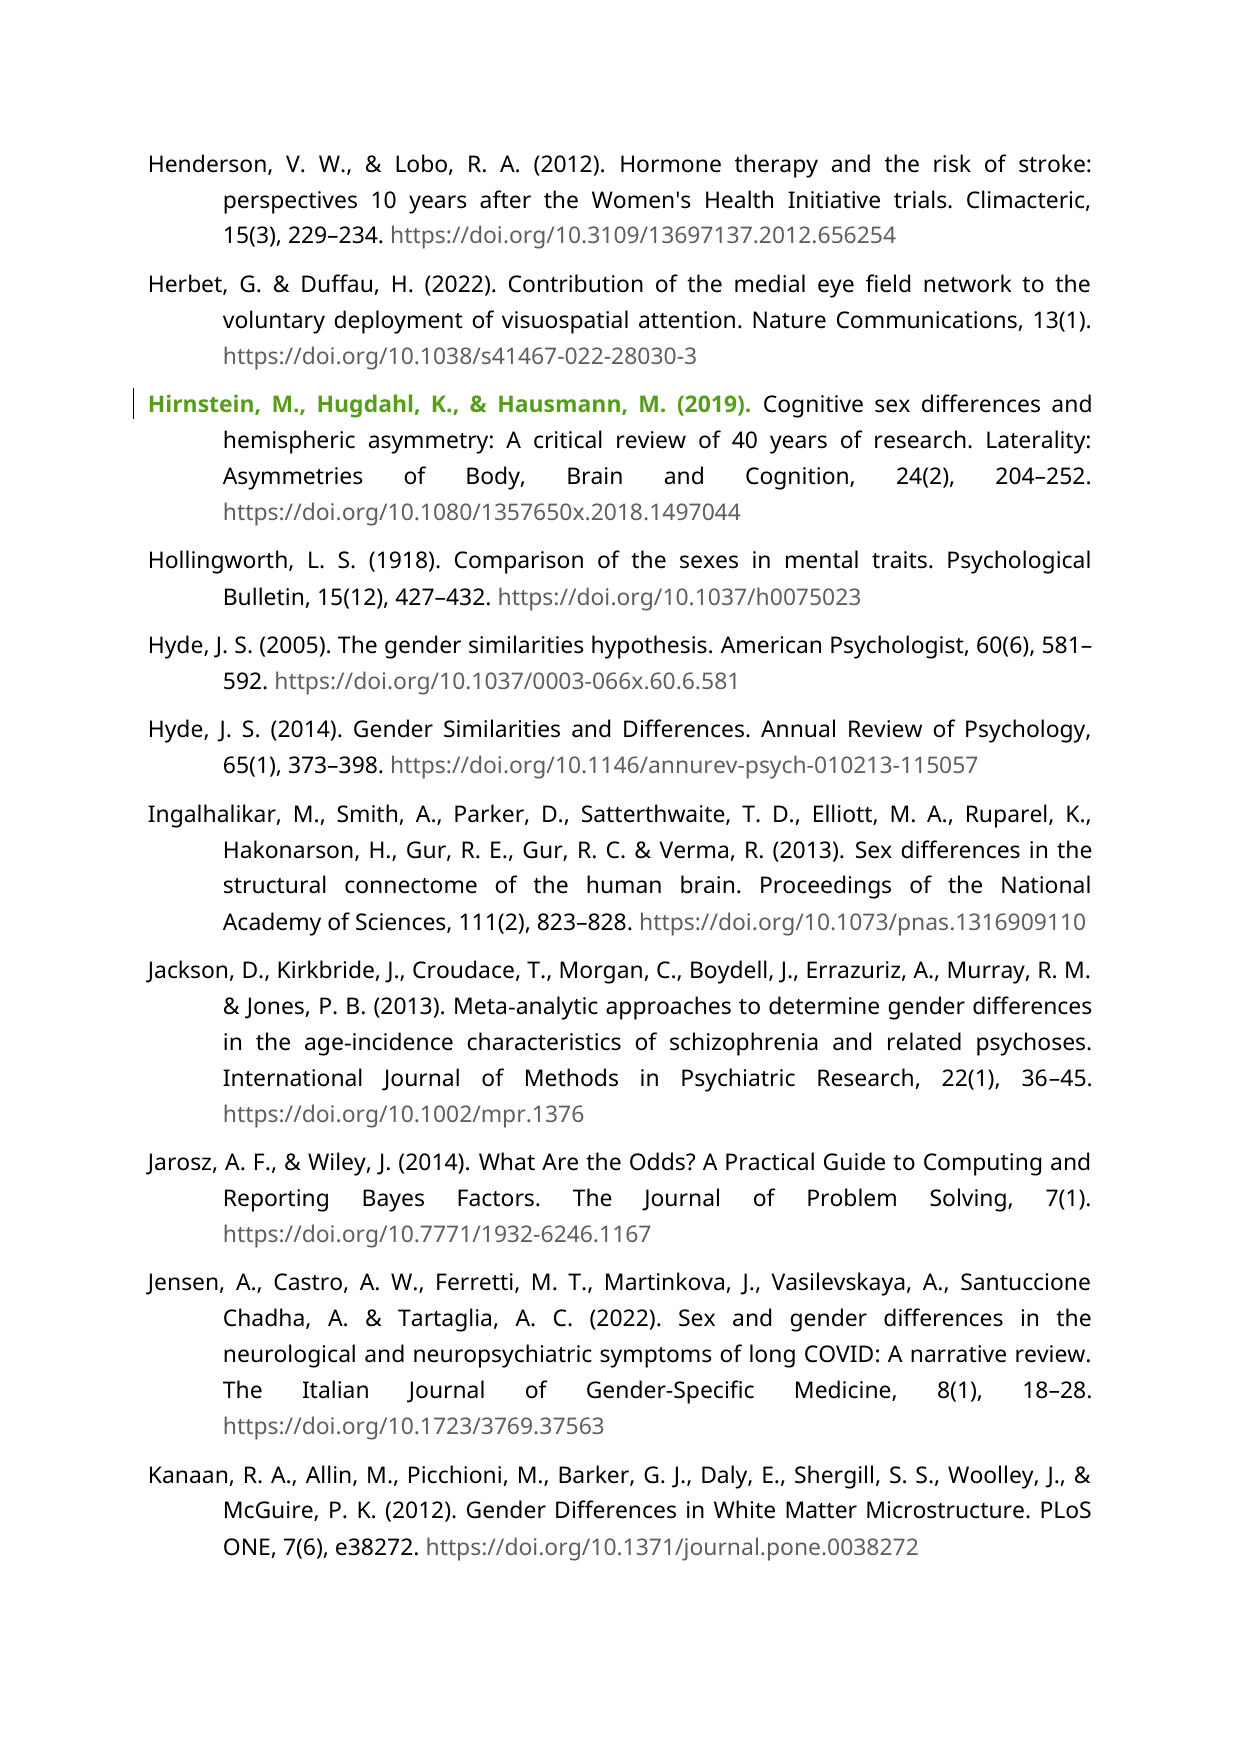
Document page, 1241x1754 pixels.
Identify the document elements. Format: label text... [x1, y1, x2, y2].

text Herbet, G. & Duffau, H. (2022). Contribution of the medial eye field network to the voluntary deployment of visuospatial attention. Nature Communications, 13(1). https://doi.org/10.1038/s41467-022-28030-3 [148, 268, 1093, 371]
text Hyde, J. S. (2005). The gender similarities hypothesis. American Psychologist, 60(6), 581–592. https://doi.org/10.1037/0003-066x.60.6.581 [148, 629, 1093, 696]
text Hollingworth, L. S. (1918). Comparison of the sexes in mental traits. Psychological Bulletin, 15(12), 427–432. https://doi.org/10.1037/h0075023 [148, 544, 1093, 612]
text Henderson, V. W., & Lobo, R. A. (2012). Hormone therapy and the risk of stroke: perspectives 10 years after the Women's Health Initiative trials. Climacteric, 15(3), 229–234. https://doi.org/10.3109/13697137.2012.656254 [148, 148, 1093, 251]
text Jarosz, A. F., & Wiley, J. (2014). What Are the Odds? A Practical Guide to Computing and Reporting Bayes Factors. The Journal of Problem Solving, 7(1). https://doi.org/10.7771/1932-6246.1167 [148, 1146, 1093, 1249]
text Jensen, A., Castro, A. W., Ferretti, M. T., Martinkova, J., Vasilevskaya, A., Santuccione Chadha, A. & Tartaglia, A. C. (2022). Sex and gender differences in the neurological and neuropsychiatric symptoms of long COVID: A narrative review. The Italian Journal of Gender-Specific Medicine, 8(1), 18–28. https://doi.org/10.1723/3769.37563 [148, 1266, 1093, 1441]
text Hirnstein, M., Hugdahl, K., & Hausmann, M. (2019). Cognitive sex differences and hemispheric asymmetry: A critical review of 40 years of research. Laterality: Asymmetries of Body, Brain and Cognition, 24(2), 204–252. https://doi.org/10.1080/1357650x.2018.1497044 [148, 388, 1093, 527]
text Hyde, J. S. (2014). Gender Similarities and Differences. Annual Review of Psychology, 65(1), 373–398. https://doi.org/10.1146/annurev-psych-010213-115057 [148, 713, 1093, 780]
text Jackson, D., Kirkbride, J., Croudace, T., Morgan, C., Boydell, J., Errazuriz, A., Murray, R. M. & Jones, P. B. (2013). Meta‐analytic approaches to determine gender differences in the age‐incidence characteristics of schizophrenia and related psychoses. International Journal of Methods in Psychiatric Research, 22(1), 36–45. https://doi.org/10.1002/mpr.1376 [148, 954, 1093, 1129]
text Ingalhalikar, M., Smith, A., Parker, D., Satterthwaite, T. D., Elliott, M. A., Ruparel, K., Hakonarson, H., Gur, R. E., Gur, R. C. & Verma, R. (2013). Sex differences in the structural connectome of the human brain. Proceedings of the National Academy of Sciences, 111(2), 823–828. https://doi.org/10.1073/pnas.1316909110 [148, 798, 1093, 937]
text Kanaan, R. A., Allin, M., Picchioni, M., Barker, G. J., Daly, E., Shergill, S. S., Woolley, J., & McGuire, P. K. (2012). Gender Differences in White Matter Microstructure. PLoS ONE, 7(6), e38272. https://doi.org/10.1371/journal.pone.0038272 [148, 1458, 1093, 1562]
